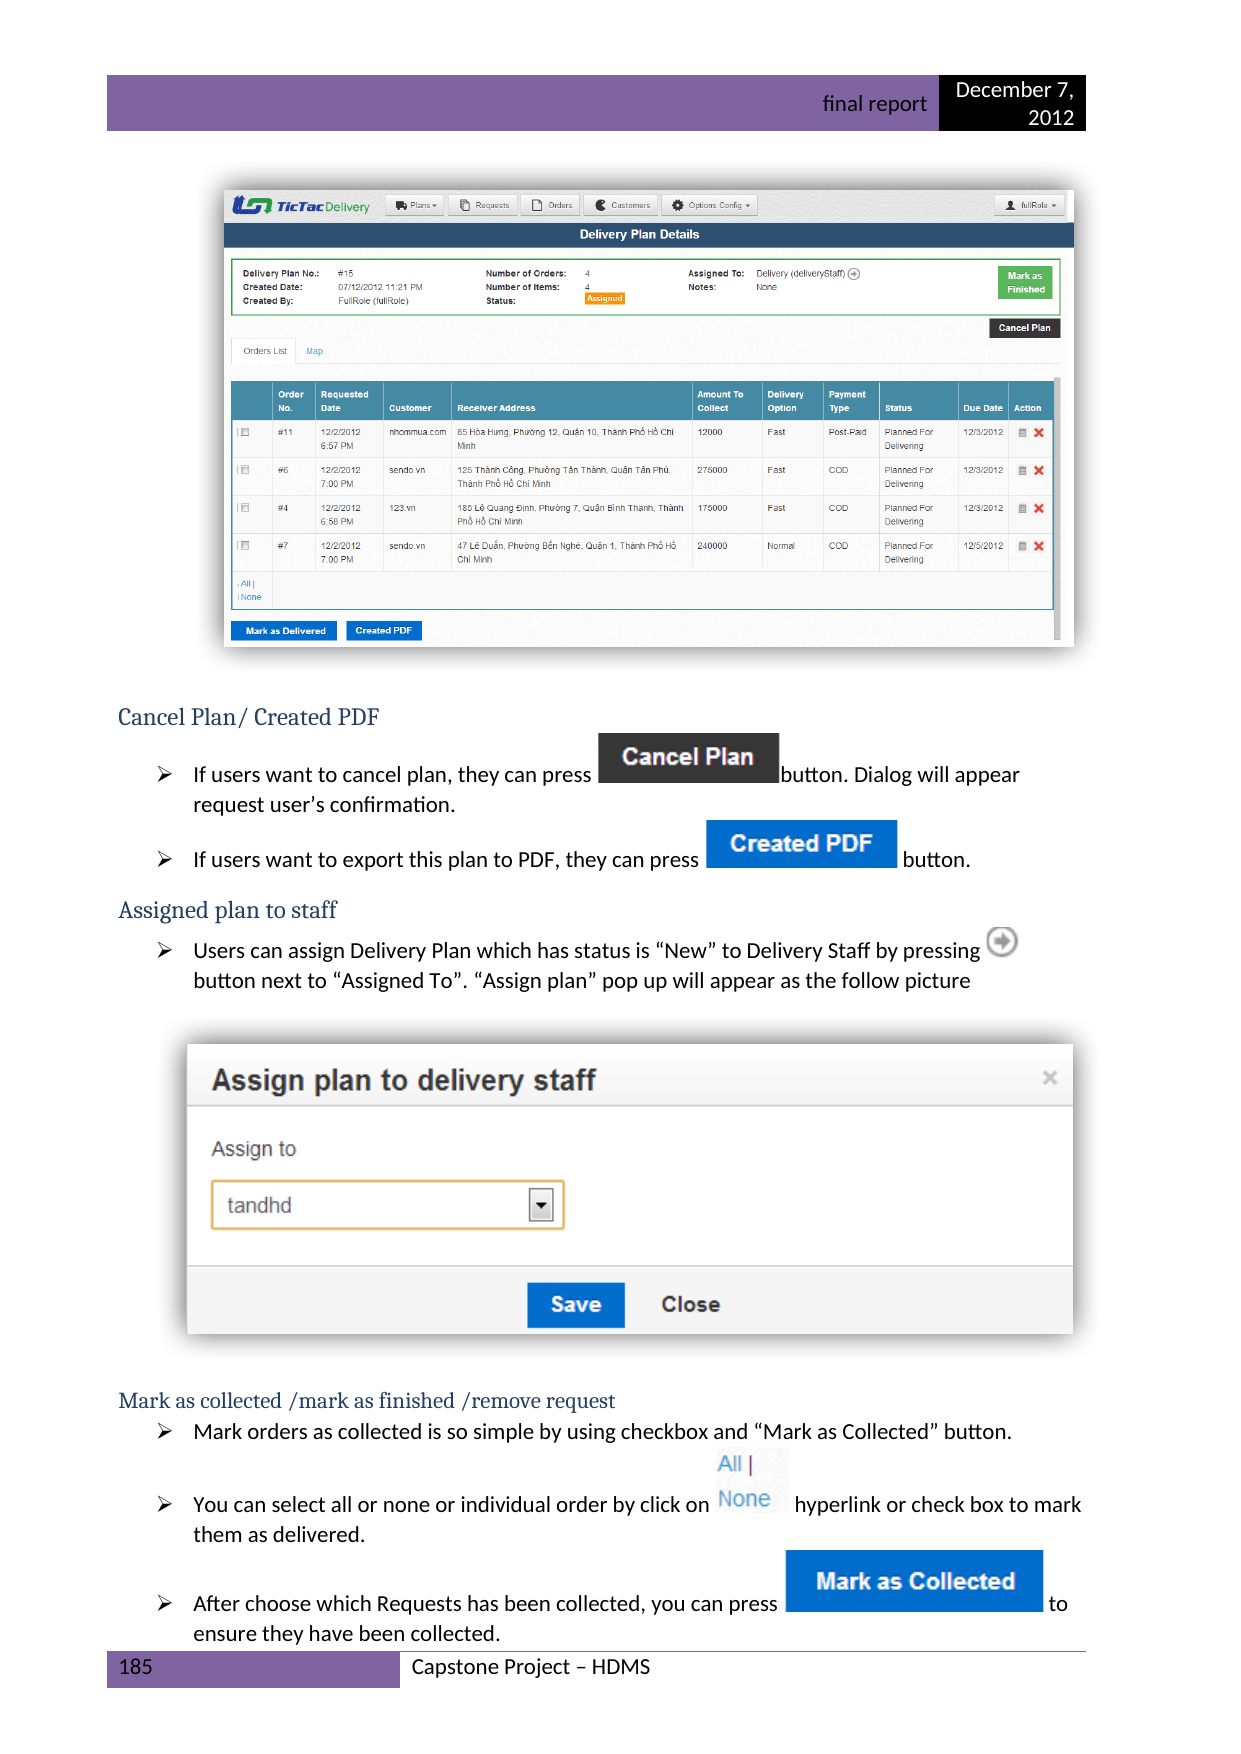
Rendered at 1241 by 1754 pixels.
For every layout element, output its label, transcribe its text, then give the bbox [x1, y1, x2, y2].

list If users want to cancel plan, they can press button. Dialog will appear request user’s confirmation. [156, 734, 1097, 818]
list Mark orders as collected is so simple by using checkbox and “Mark as Collected” button. [156, 1417, 1097, 1445]
subtitle Cancel Plan/ Created PDF [118, 703, 1097, 732]
list You can select all or none or individual order by click on hyperlink or check box to mark them as delivered. [156, 1447, 1097, 1548]
picture [224, 190, 1074, 647]
picture [986, 927, 1035, 959]
list If users want to export this plan to PDF, they can press button. [156, 821, 1097, 873]
picture [597, 733, 780, 783]
picture [783, 1550, 1044, 1612]
list After choose which Requests has been collected, you can press to ensure they have been collected. [156, 1551, 1097, 1648]
subtitle Mark as collected /mark as finished /remove request [118, 1388, 1097, 1415]
list Users can assign Delivery Plan which has status is “New” to Delivery Staff by pressing button next to “Assigned To”. “Assign plan” pop up will appear as the follow picture [156, 927, 1097, 994]
subtitle Assigned plan to staff [118, 896, 1097, 925]
picture [705, 820, 898, 868]
picture [715, 1447, 790, 1513]
picture [186, 1044, 1073, 1334]
